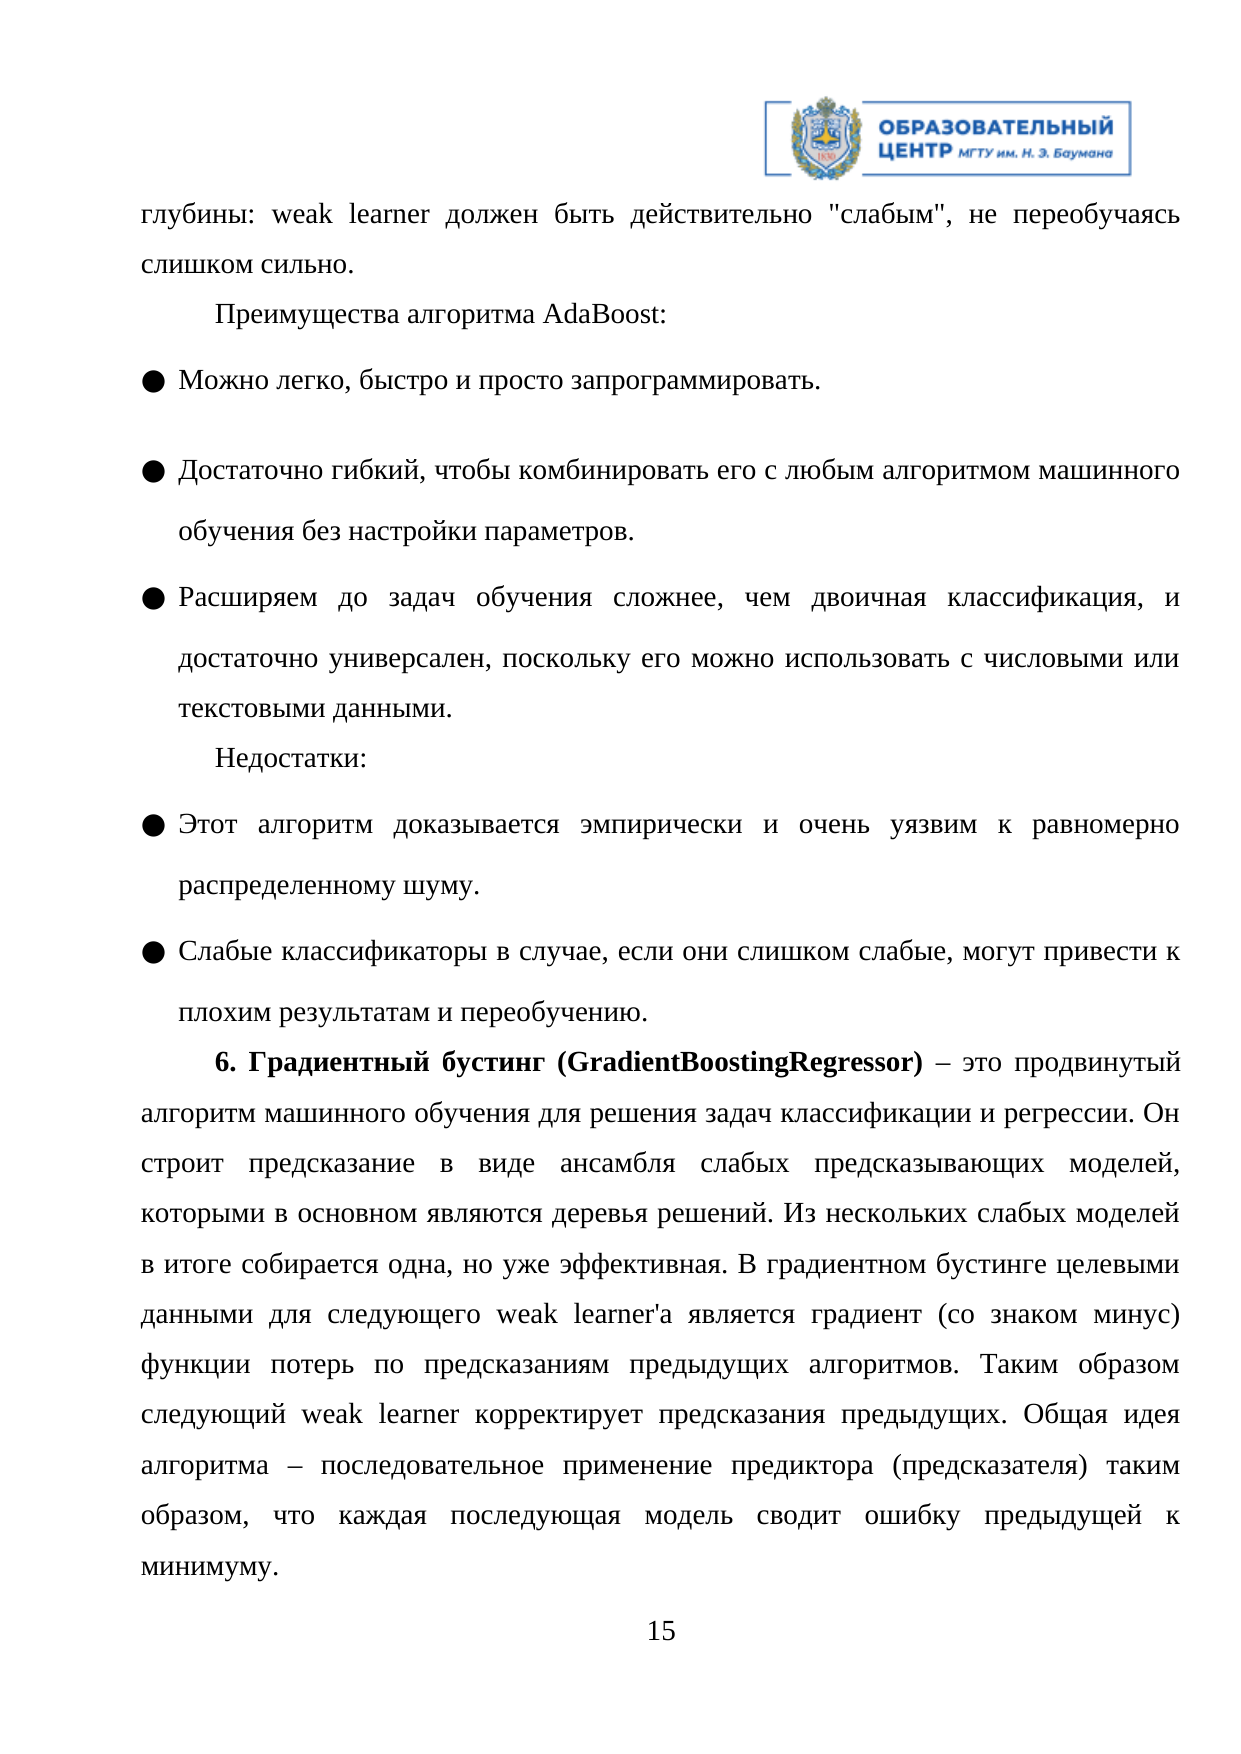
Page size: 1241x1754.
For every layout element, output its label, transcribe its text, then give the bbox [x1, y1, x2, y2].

list Достаточно гибкий, чтобы комбинировать его с любым алгоритмом машинного обучения без настройки параметров. [141, 436, 1181, 546]
list Можно легко, быстро и просто запрограммировать. [141, 347, 1181, 406]
text Преимущества алгоритма AdaBoost: [141, 296, 1181, 330]
text Недостатки: [141, 740, 1181, 774]
list Этот алгоритм доказывается эмпирически и очень уязвим к равномерно распределенному шуму. [141, 791, 1181, 901]
picture [734, 73, 1182, 196]
text 6. Градиентный бустинг (GradientBoostingRegressor) – это продвинутый алгоритм машинного обучения для решения задач классификации и регрессии. Он строит предсказание в виде ансамбля слабых предсказывающих моделей, которыми в основном являются деревья решений. Из нескольких слабых моделей в итоге собирается одна, но уже эффективная. В градиентном бустинге целевыми данными для следующего weak learner'а является градиент (со знаком минус) функции потерь по предсказаниям предыдущих алгоритмов. Таким образом следующий weak learner корректирует предсказания предыдущих. Общая идея алгоритма – последовательное применение предиктора (предсказателя) таким образом, что каждая последующая модель сводит ошибку предыдущей к минимуму. [141, 1044, 1181, 1581]
list Расширяем до задач обучения сложнее, чем двоичная классификация, и достаточно универсален, поскольку его можно использовать с числовыми или текстовыми данными. [141, 563, 1181, 724]
list Слабые классификаторы в случае, если они слишком слабые, могут привести к плохим результатам и переобучению. [141, 918, 1181, 1028]
